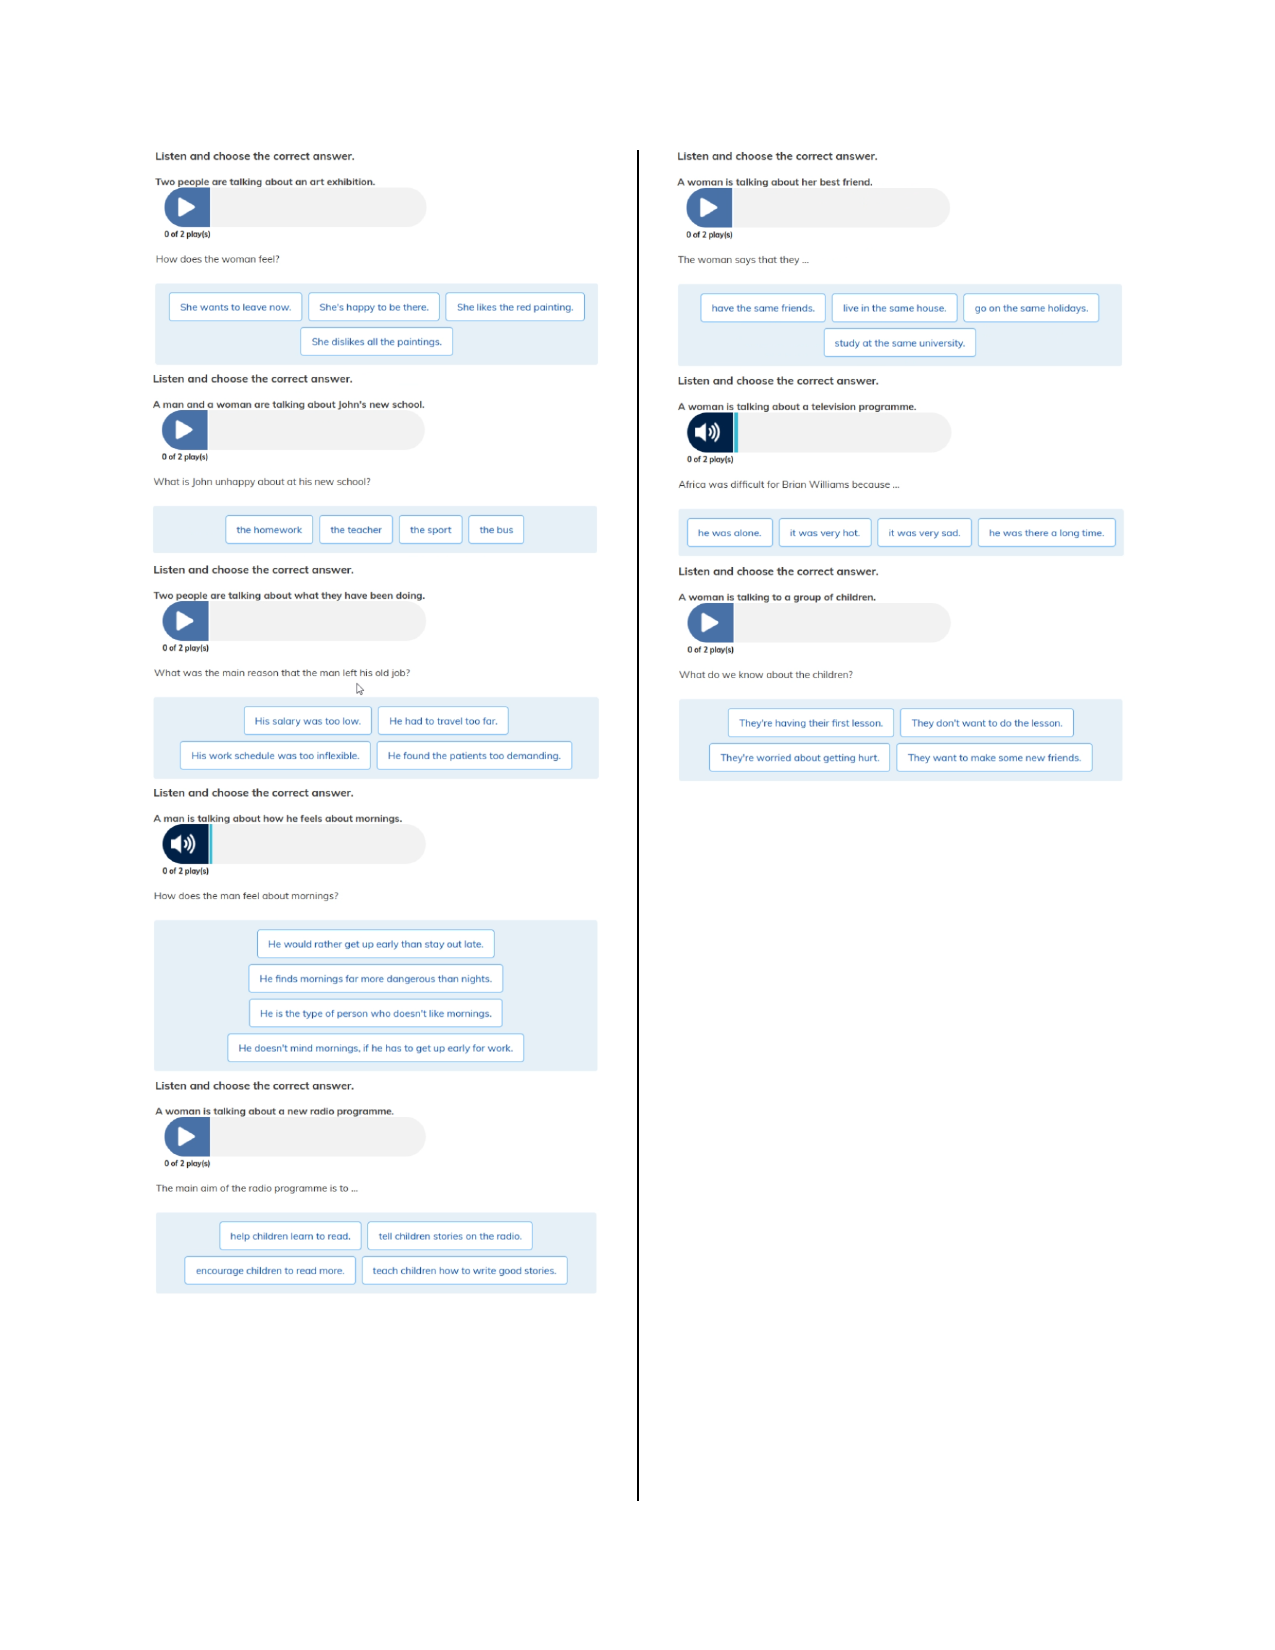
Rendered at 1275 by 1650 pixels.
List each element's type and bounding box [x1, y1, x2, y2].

picture [675, 150, 1125, 369]
picture [150, 1078, 600, 1297]
picture [675, 373, 1125, 559]
picture [150, 150, 600, 367]
picture [150, 785, 600, 1074]
picture [150, 371, 600, 557]
picture [150, 562, 600, 781]
picture [675, 563, 1125, 785]
